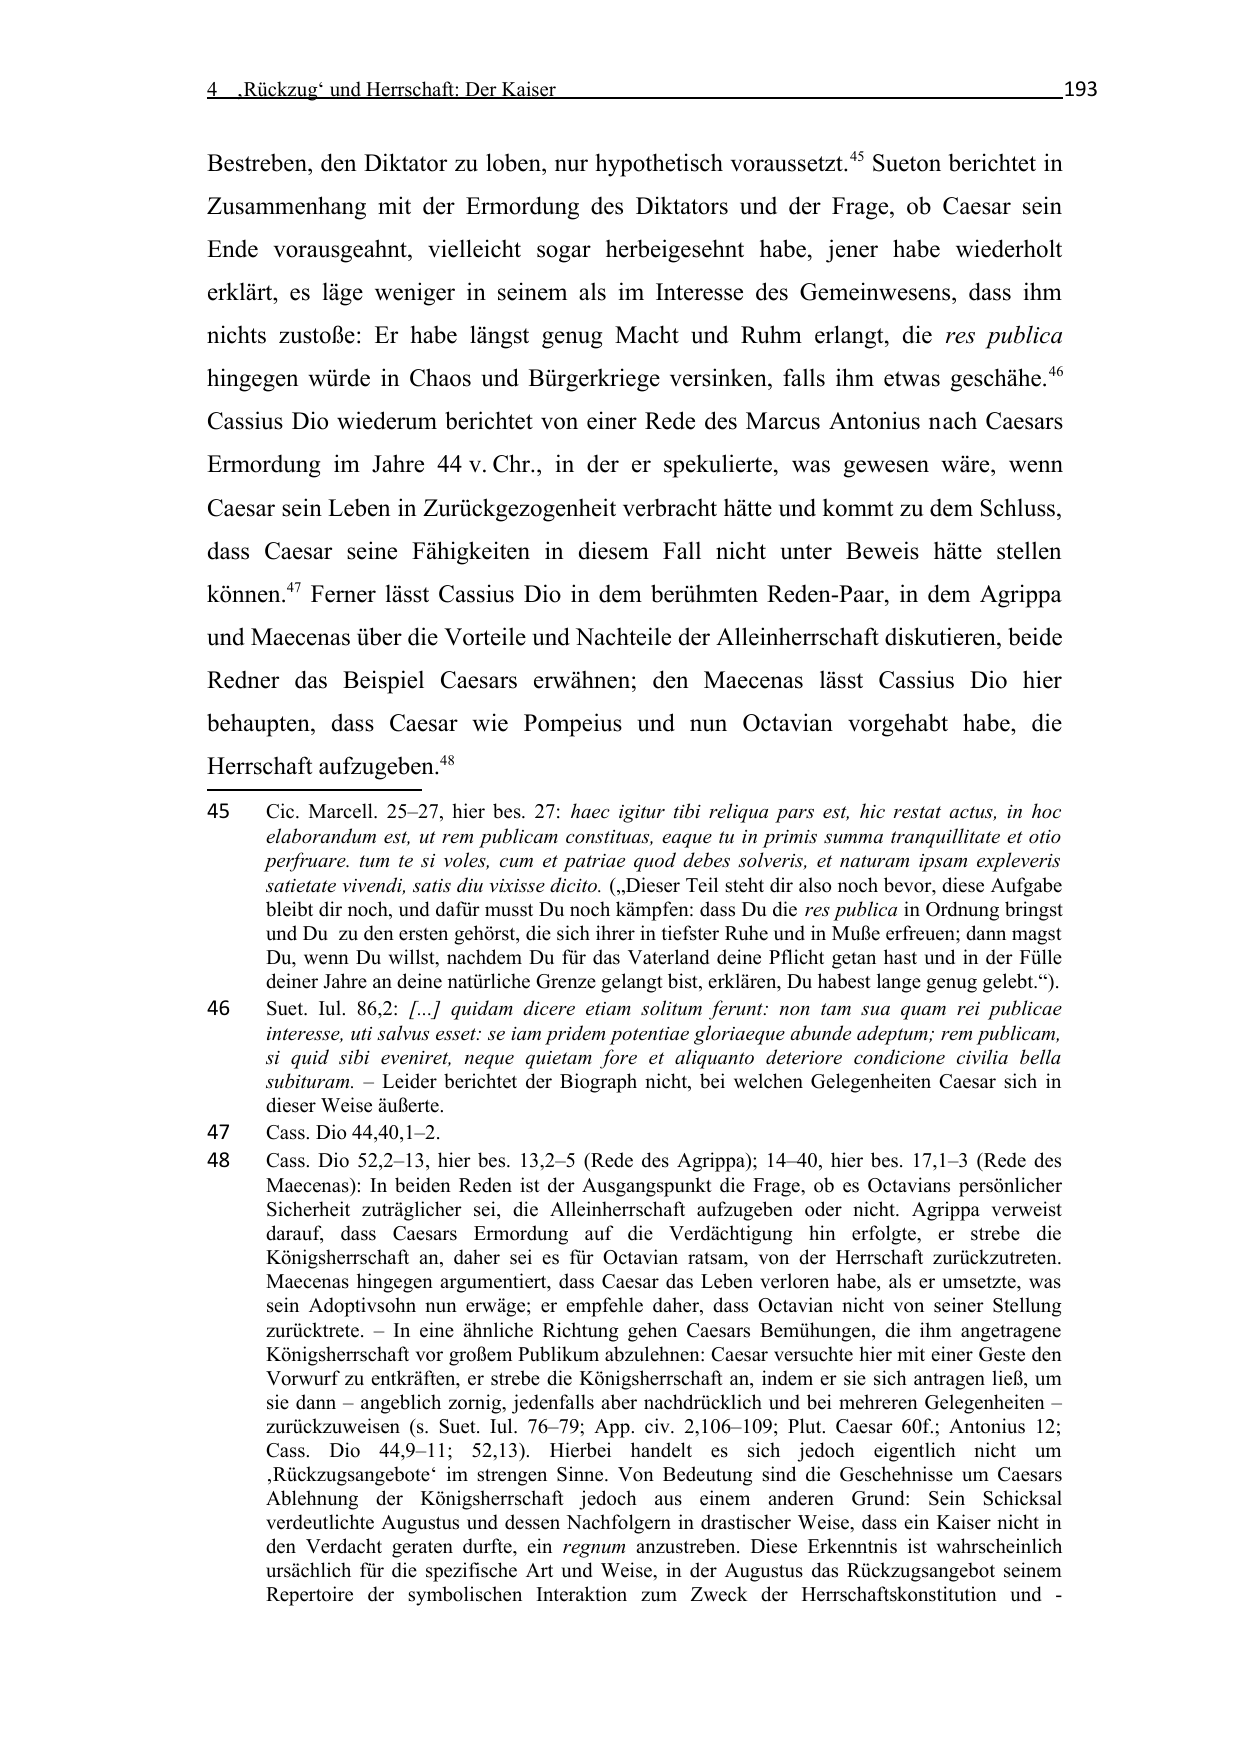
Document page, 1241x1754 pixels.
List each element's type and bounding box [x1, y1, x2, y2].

text [207, 148, 1063, 780]
